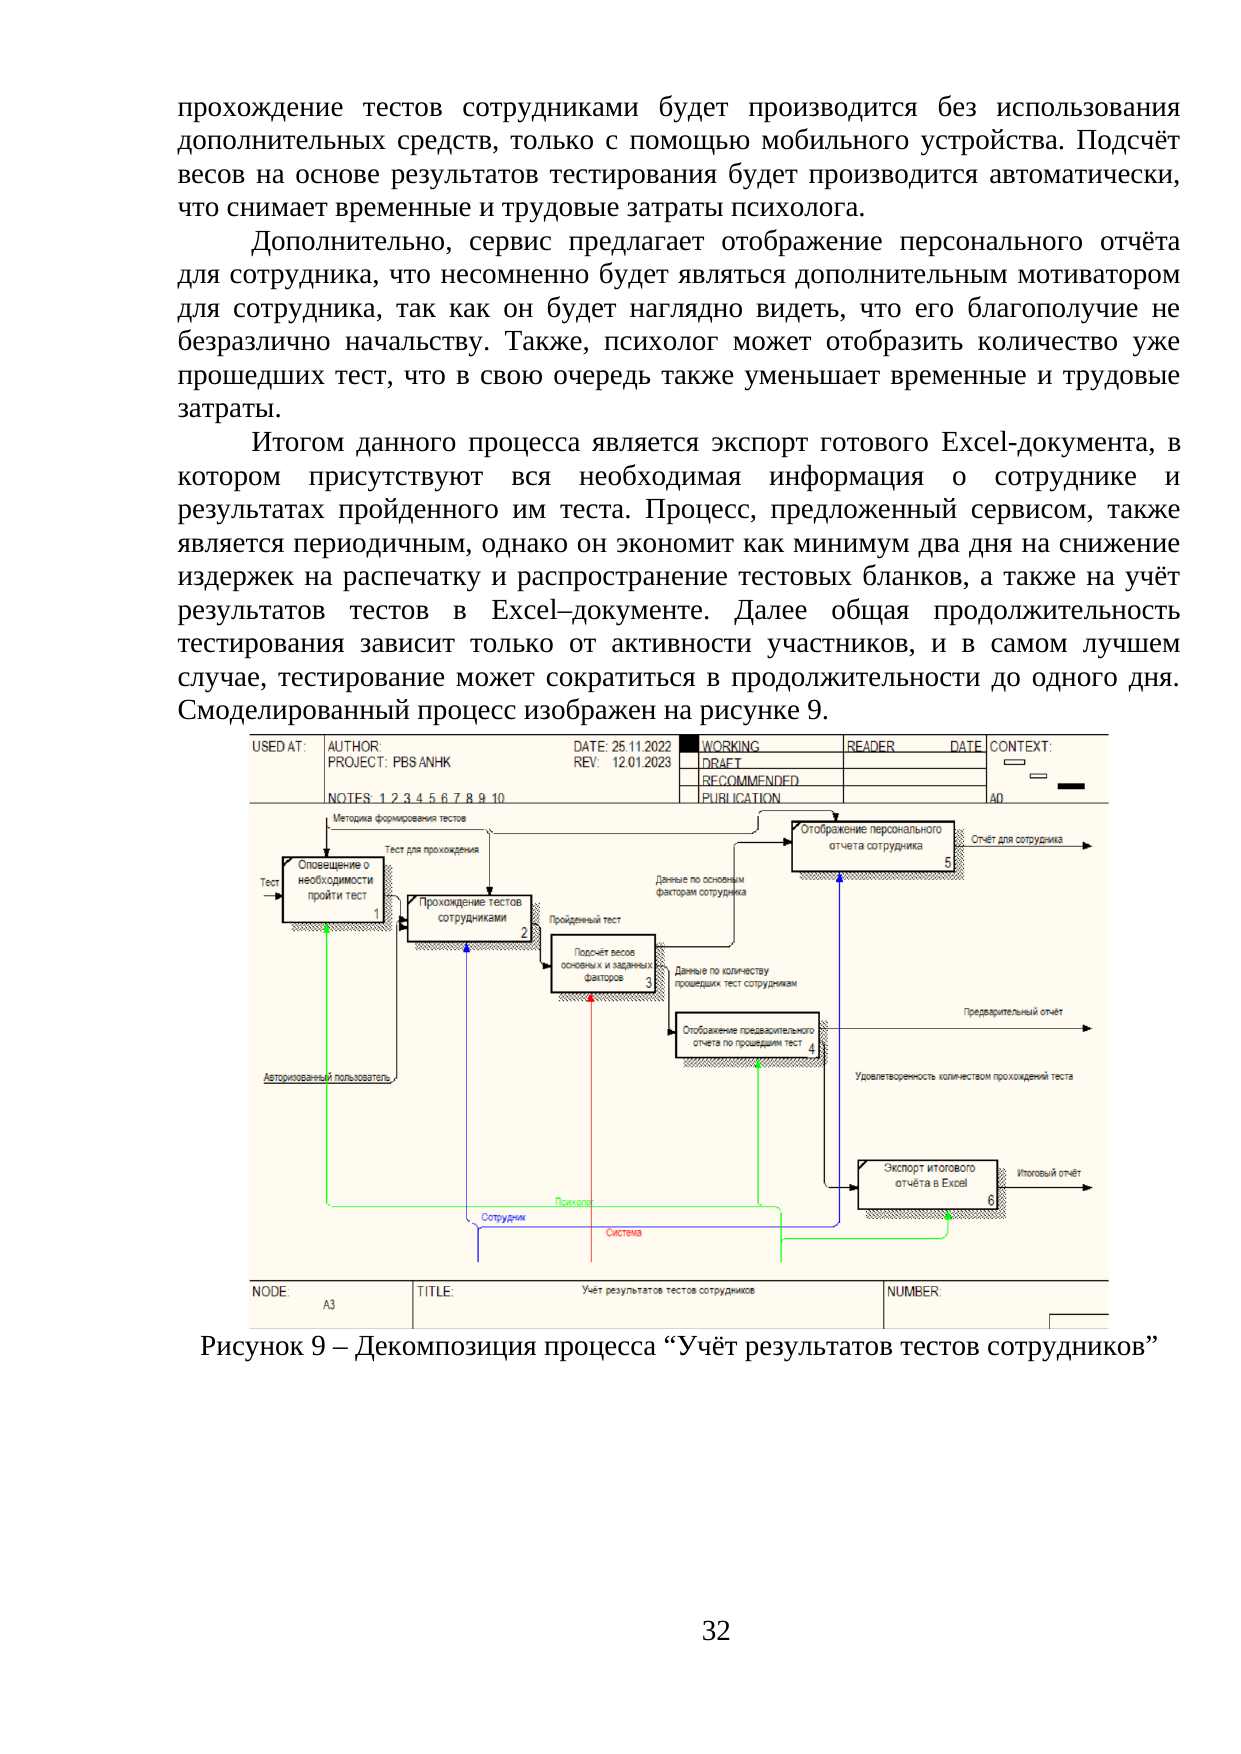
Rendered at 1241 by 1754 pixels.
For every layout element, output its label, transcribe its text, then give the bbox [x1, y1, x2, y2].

text Рисунок – Декомпозиция процесса “Учёт результатов тестов сотрудников” [177, 1328, 1181, 1362]
text Дополнительно, сервис предлагает отображение персонального отчёта для сотрудника, что несомненно будет являться дополнительным мотиватором для сотрудника, так как он будет наглядно видеть, что его благополучие не безразлично начальству. Также, психолог может отобразить количество уже прошедших тест, что в свою очередь также уменьшает временные и трудовые затраты. [177, 223, 1181, 424]
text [177, 89, 1181, 223]
text Итогом данного процесса является экспорт готового Excel-документа, в котором присутствуют вся необходимая информация о сотруднике и результатах пройденного им теста. Процесс, предложенный сервисом, также является периодичным, однако он экономит как минимум два дня на снижение издержек на распечатку и распространение тестовых бланков, а также на учёт результатов тестов в Excel–документе. Далее общая продолжительность тестирования зависит только от активности участников, и в самом лучшем случае, тестирование может сократиться в продолжительности до одного дня. Смоделированный процесс изображен на рисунке 9. [177, 424, 1181, 726]
picture [249, 734, 1109, 1329]
